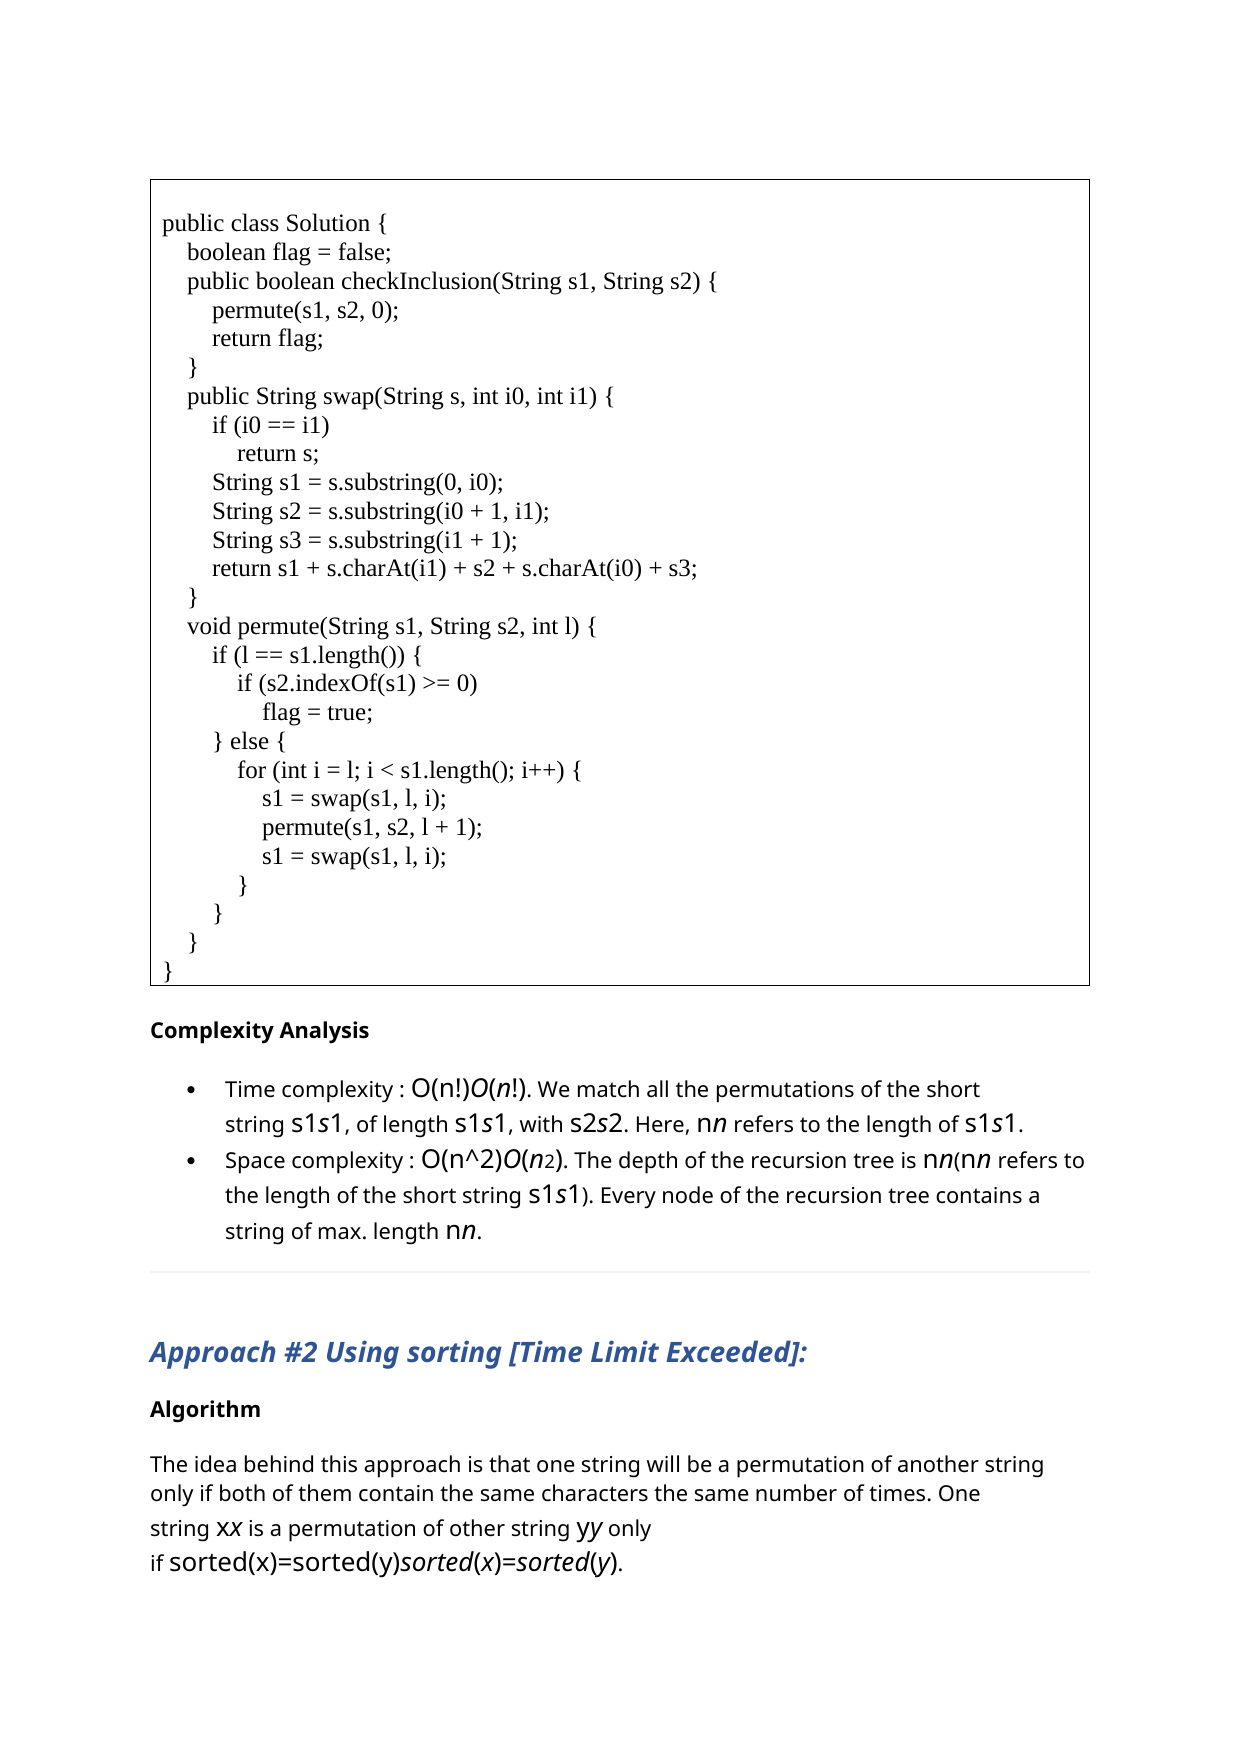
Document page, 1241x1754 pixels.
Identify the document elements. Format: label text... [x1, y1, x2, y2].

text Complexity Analysis [150, 1014, 1090, 1044]
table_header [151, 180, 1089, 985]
text Algorithm [150, 1394, 1090, 1423]
subtitle Approach #2 Using sorting [Time Limit Exceeded]: [150, 1332, 1090, 1370]
list Space complexity : O(n^2)O(n2). The depth of the recursion tree is nn(nn refers to the length of the short string s1s1). Every node of the recursion tree contains a string of max. length nn. [187, 1140, 1090, 1247]
text The idea behind this approach is that one string will be a permutation of another string only if both of them contain the same characters the same number of times. One string xx is a permutation of other string yy only if sorted(x)=sorted(y)sorted(x)=sorted(y). [150, 1448, 1090, 1579]
list Time complexity : O(n!)O(n!). We match all the permutations of the short string s1s1, of length s1s1, with s2s2. Here, nn refers to the length of s1s1. [187, 1069, 1090, 1140]
